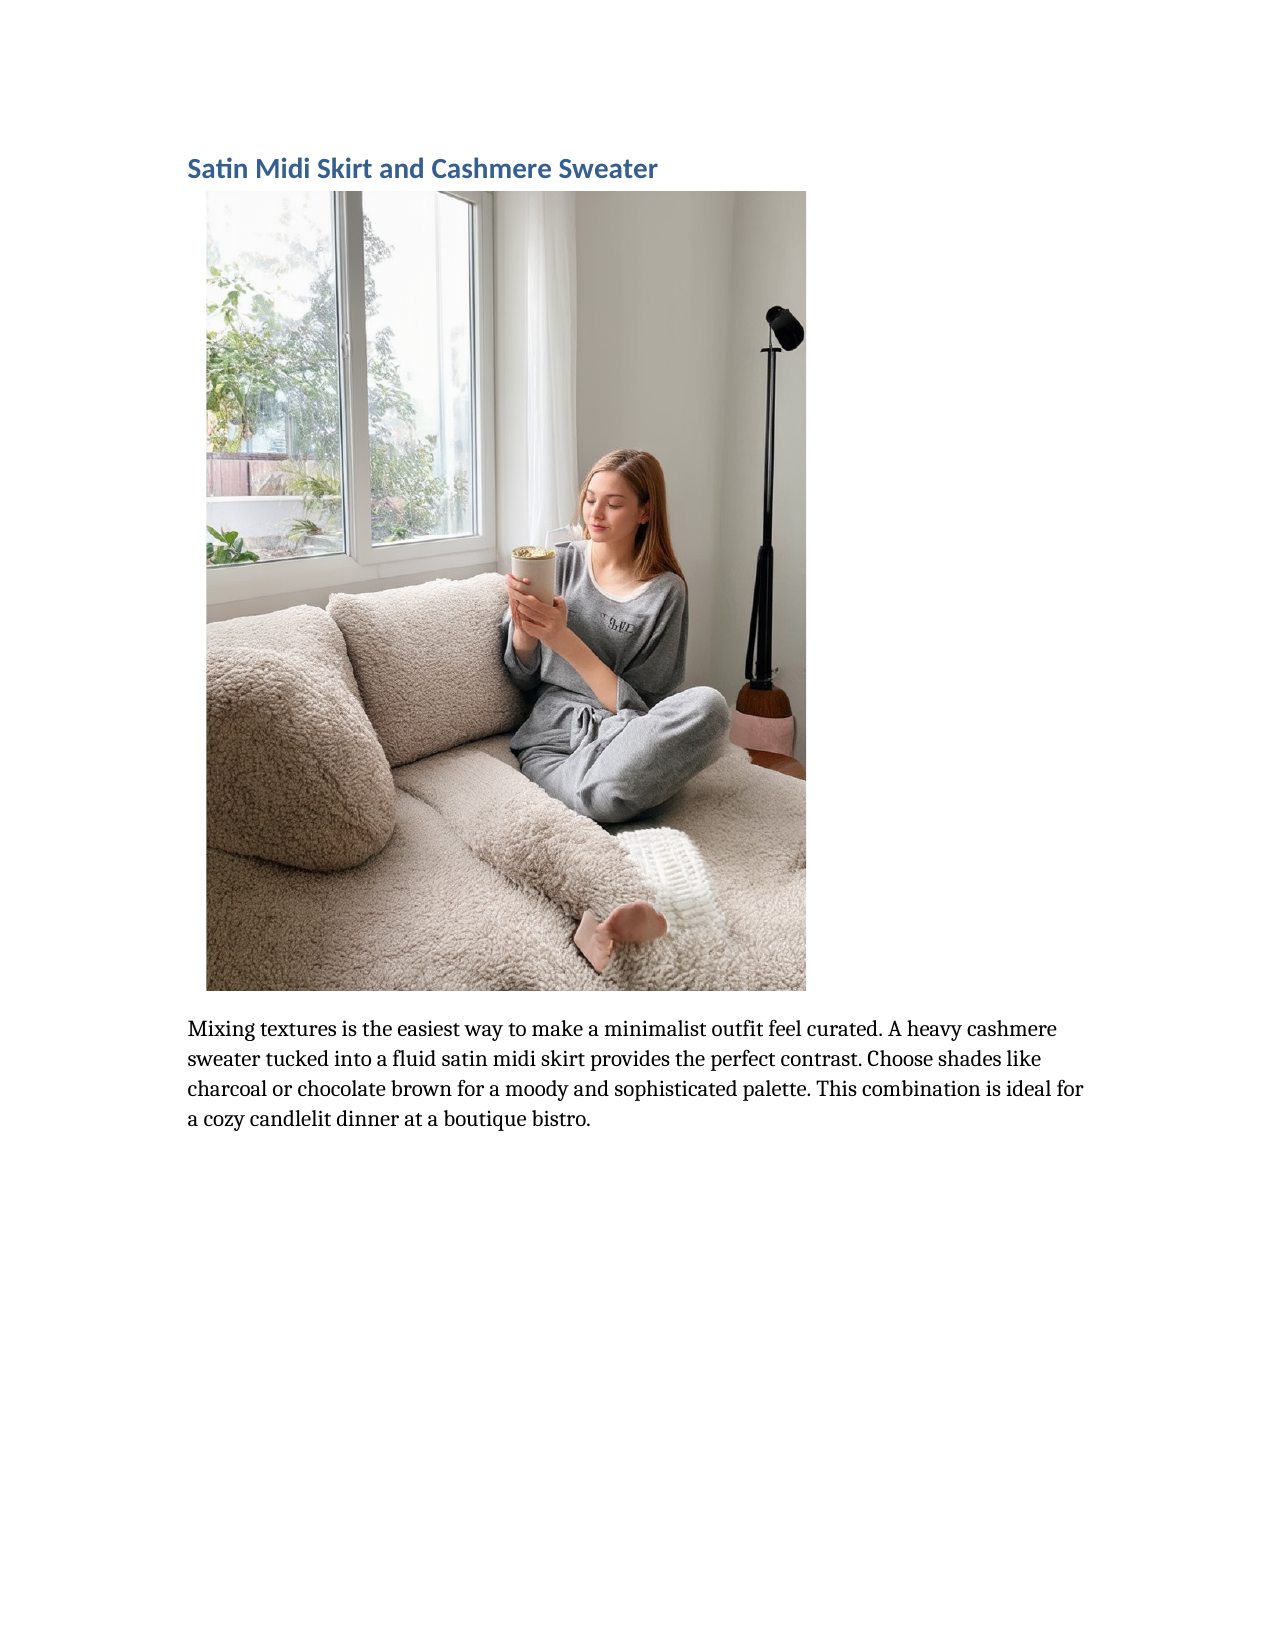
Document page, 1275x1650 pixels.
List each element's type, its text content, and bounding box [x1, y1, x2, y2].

text Mixing textures is the easiest way to make a minimalist outfit feel curated. A heavy cashmere sweater tucked into a fluid satin midi skirt provides the perfect contrast. Choose shades like charcoal or chocolate brown for a moody and sophisticated palette. This combination is ideal for a cozy candlelit dinner at a boutique bistro. [187, 1016, 1087, 1133]
picture [206, 191, 807, 991]
subtitle Satin Midi Skirt and Cashmere Sweater [187, 150, 1087, 186]
